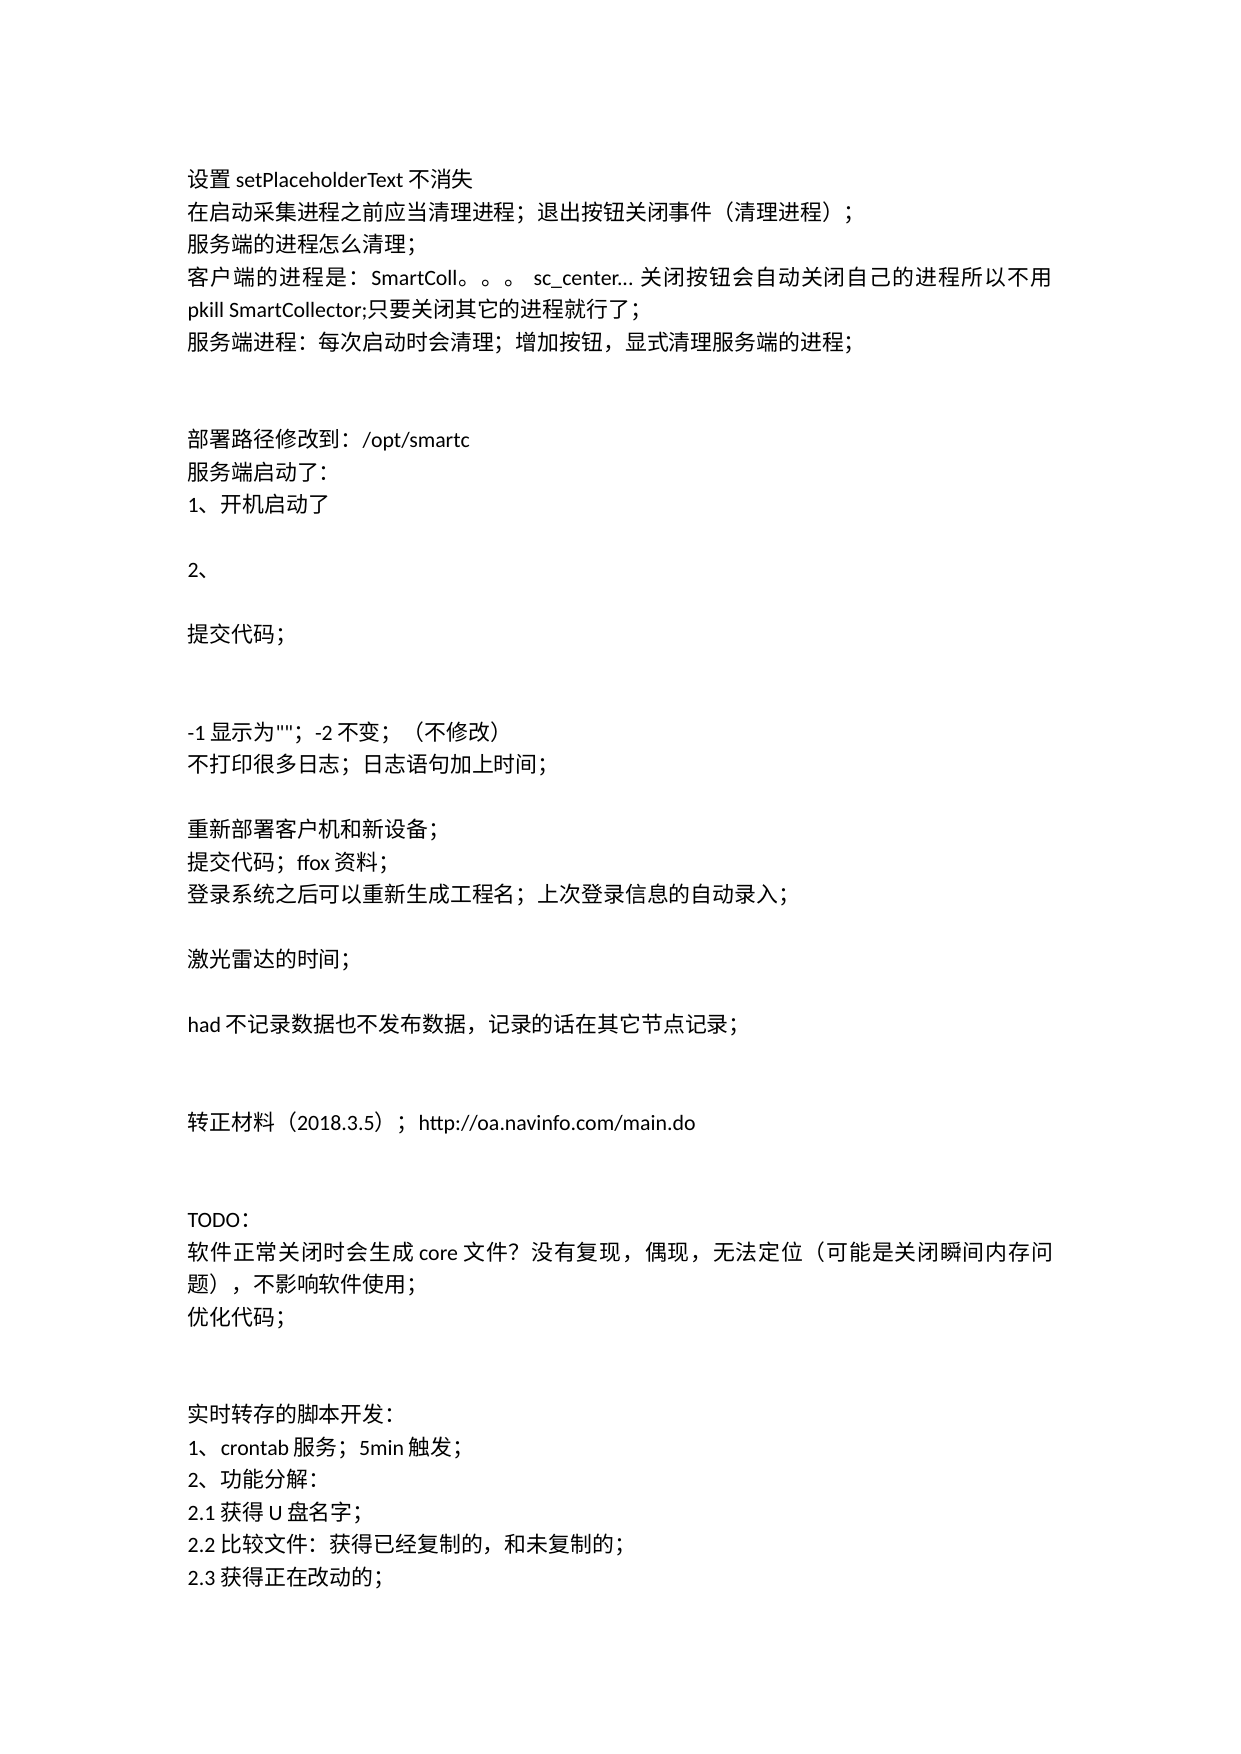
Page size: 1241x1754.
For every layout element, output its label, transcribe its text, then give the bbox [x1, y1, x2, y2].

text 2、 [187, 552, 1053, 584]
text had不记录数据也不发布数据，记录的话在其它节点记录； [187, 1007, 1053, 1039]
text 实时转存的脚本开发： [187, 1397, 1053, 1429]
text 在启动采集进程之前应当清理进程；退出按钮关闭事件（清理进程）； [187, 194, 1053, 227]
text 2.2 比较文件：获得已经复制的，和未复制的； [187, 1527, 1053, 1559]
text TODO： [187, 1202, 1053, 1234]
text 服务端进程：每次启动时会清理；增加按钮，显式清理服务端的进程； [187, 324, 1053, 357]
text 激光雷达的时间； [187, 942, 1053, 974]
text 软件正常关闭时会生成core文件？没有复现，偶现，无法定位（可能是关闭瞬间内存问题），不影响软件使用； [187, 1234, 1053, 1299]
text 服务端启动了： [187, 454, 1053, 487]
text 2.3 获得正在改动的； [187, 1559, 1053, 1592]
text 客户端的进程是：SmartColl。。。 sc_center... 关闭按钮会自动关闭自己的进程所以不用pkill SmartCollector;只要关闭其它的进程就行了； [187, 259, 1053, 324]
text 提交代码；ffox资料； [187, 844, 1053, 877]
text -1显示为""；-2不变；（不修改） [187, 714, 1053, 747]
text 转正材料（2018.3.5）；http://oa.navinfo.com/main.do [187, 1104, 1053, 1137]
text 优化代码； [187, 1299, 1053, 1332]
text 部署路径修改到：/opt/smartc [187, 422, 1053, 454]
text 1、crontab服务；5min触发； [187, 1429, 1053, 1462]
text 提交代码； [187, 617, 1053, 649]
text 设置setPlaceholderText不消失 [187, 162, 1053, 194]
text 不打印很多日志；日志语句加上时间； [187, 747, 1053, 779]
text 重新部署客户机和新设备； [187, 812, 1053, 844]
text 1、开机启动了 [187, 487, 1053, 519]
text 登录系统之后可以重新生成工程名；上次登录信息的自动录入； [187, 877, 1053, 909]
text 2、功能分解： [187, 1462, 1053, 1494]
text 服务端的进程怎么清理； [187, 227, 1053, 259]
text 2.1 获得U盘名字； [187, 1494, 1053, 1527]
